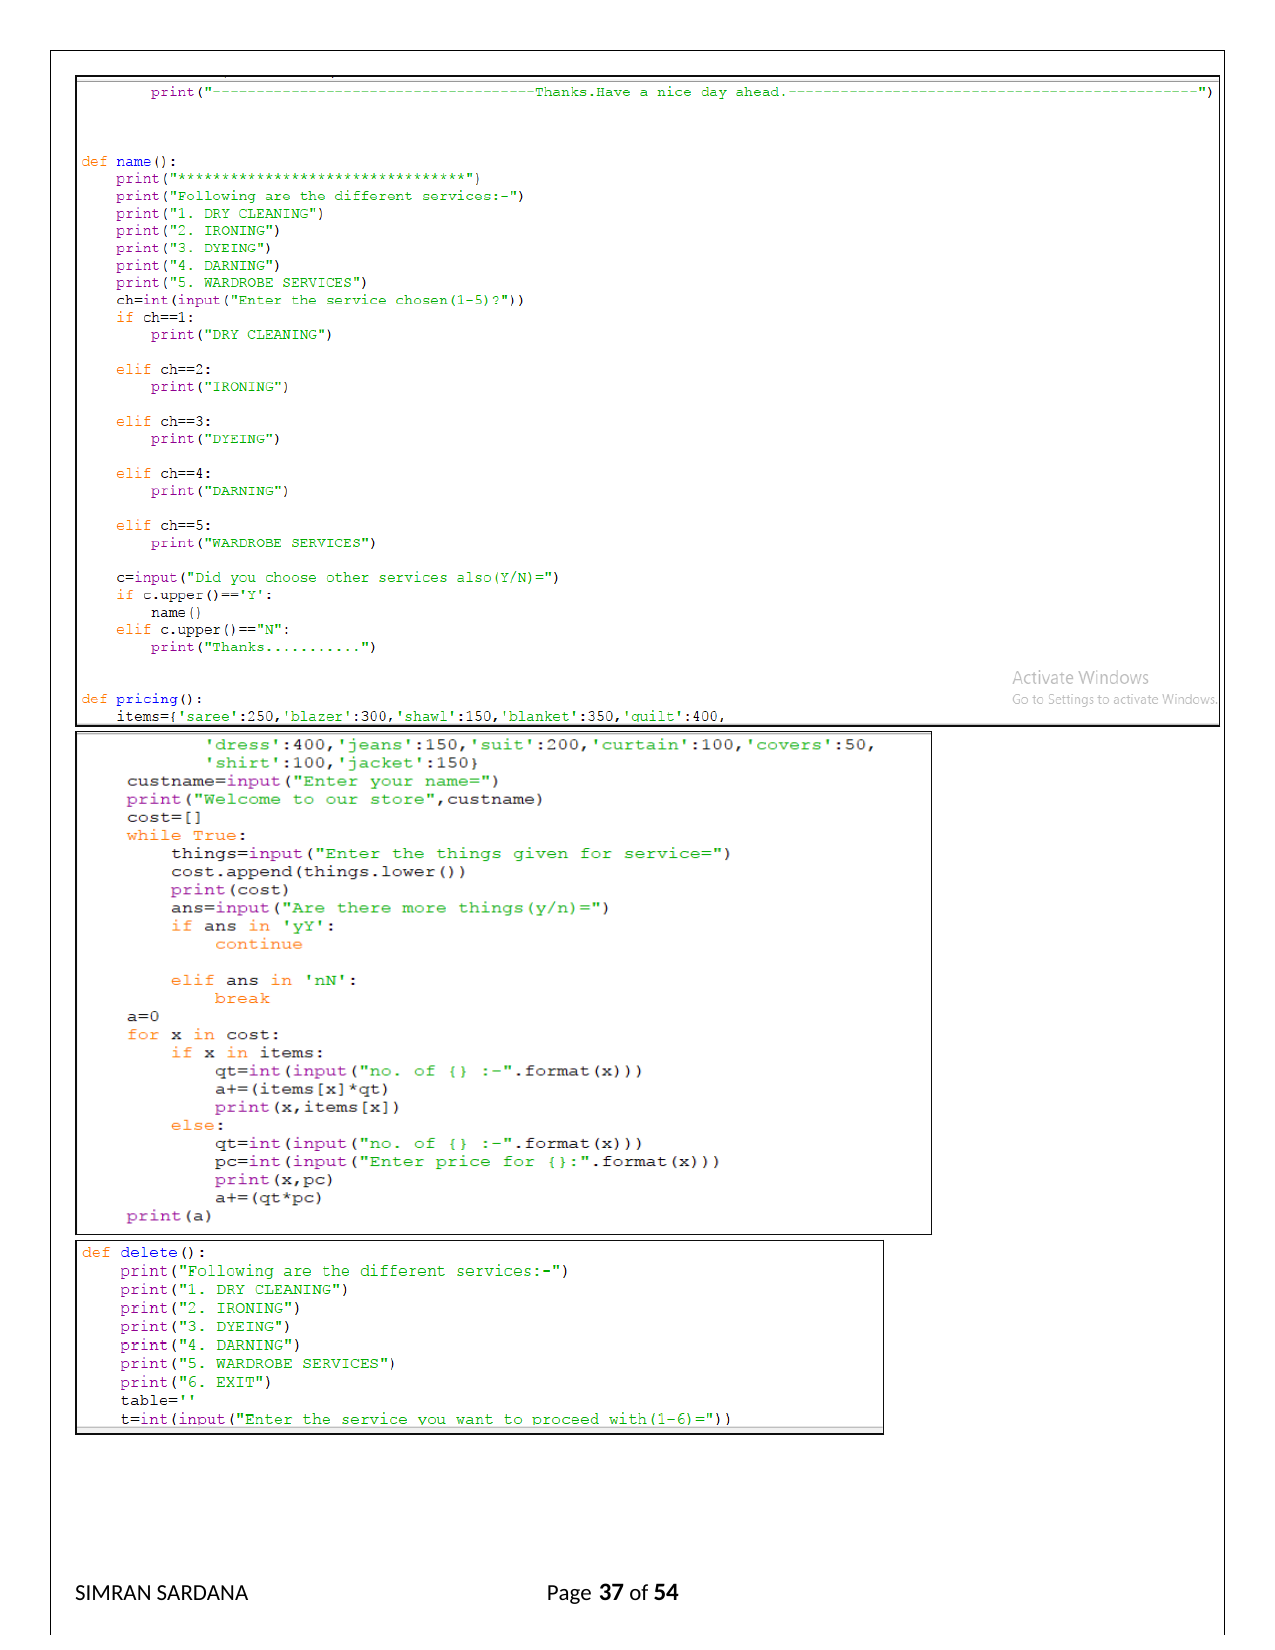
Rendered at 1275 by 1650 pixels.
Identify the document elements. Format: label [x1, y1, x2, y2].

picture [77, 732, 931, 1234]
picture [77, 1241, 883, 1433]
picture [77, 77, 1219, 725]
